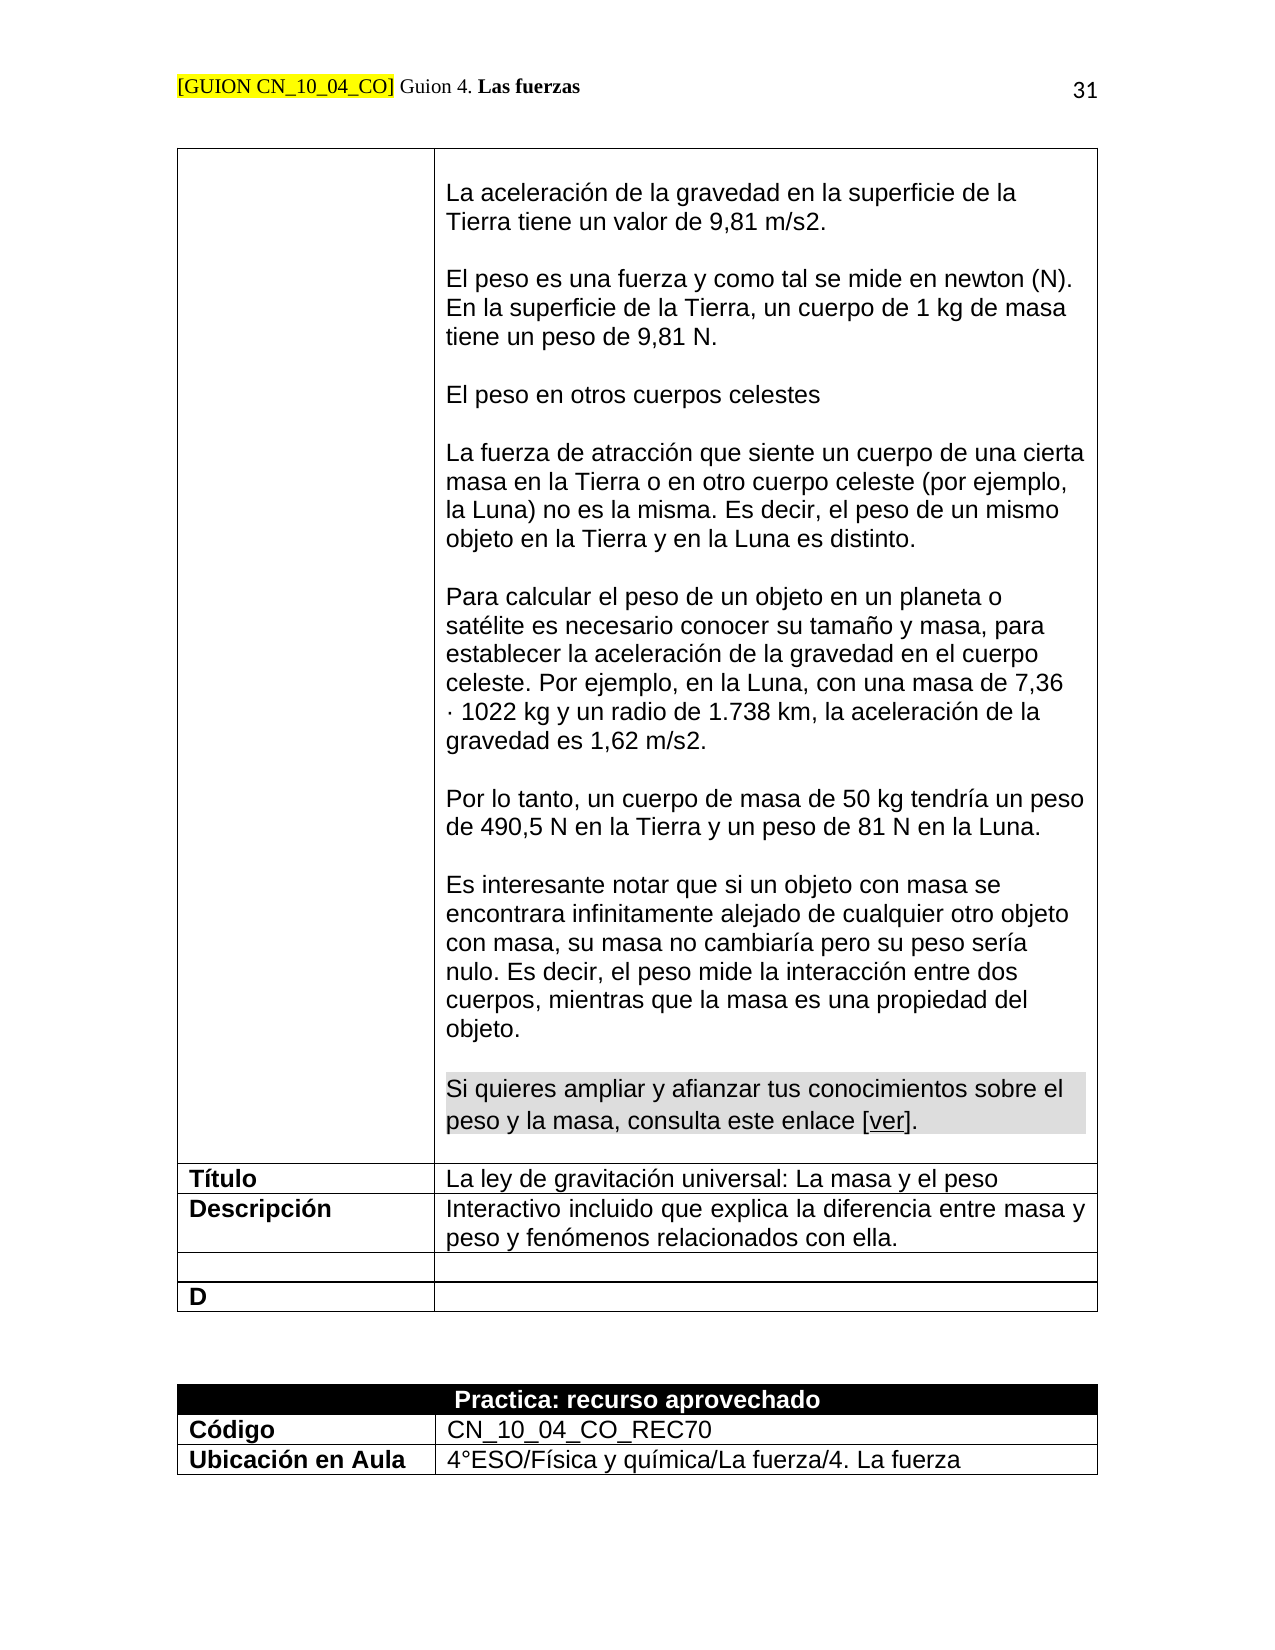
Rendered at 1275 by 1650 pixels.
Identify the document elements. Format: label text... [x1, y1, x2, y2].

table_cell [435, 1283, 1097, 1311]
table_cell [435, 1253, 1097, 1281]
table_cell Título [178, 1164, 434, 1193]
table_cell Descripción [178, 1194, 434, 1252]
table_cell La ley de gravitación universal: La masa y el peso [435, 1164, 1097, 1193]
table_cell [178, 1253, 434, 1281]
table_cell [178, 149, 434, 1163]
table_cell CN_10_04_CO_REC70 [436, 1415, 1097, 1444]
table_cell Código [178, 1415, 435, 1444]
table_cell Interactivo incluido que explica la diferencia entre masa y peso y fenómenos relacionados con ella. [435, 1194, 1097, 1252]
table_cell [435, 149, 1097, 1163]
table_cell D [178, 1283, 434, 1311]
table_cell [436, 1445, 1097, 1473]
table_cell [178, 1445, 435, 1473]
table_header Practica: recurso aprovechado [178, 1385, 1097, 1414]
